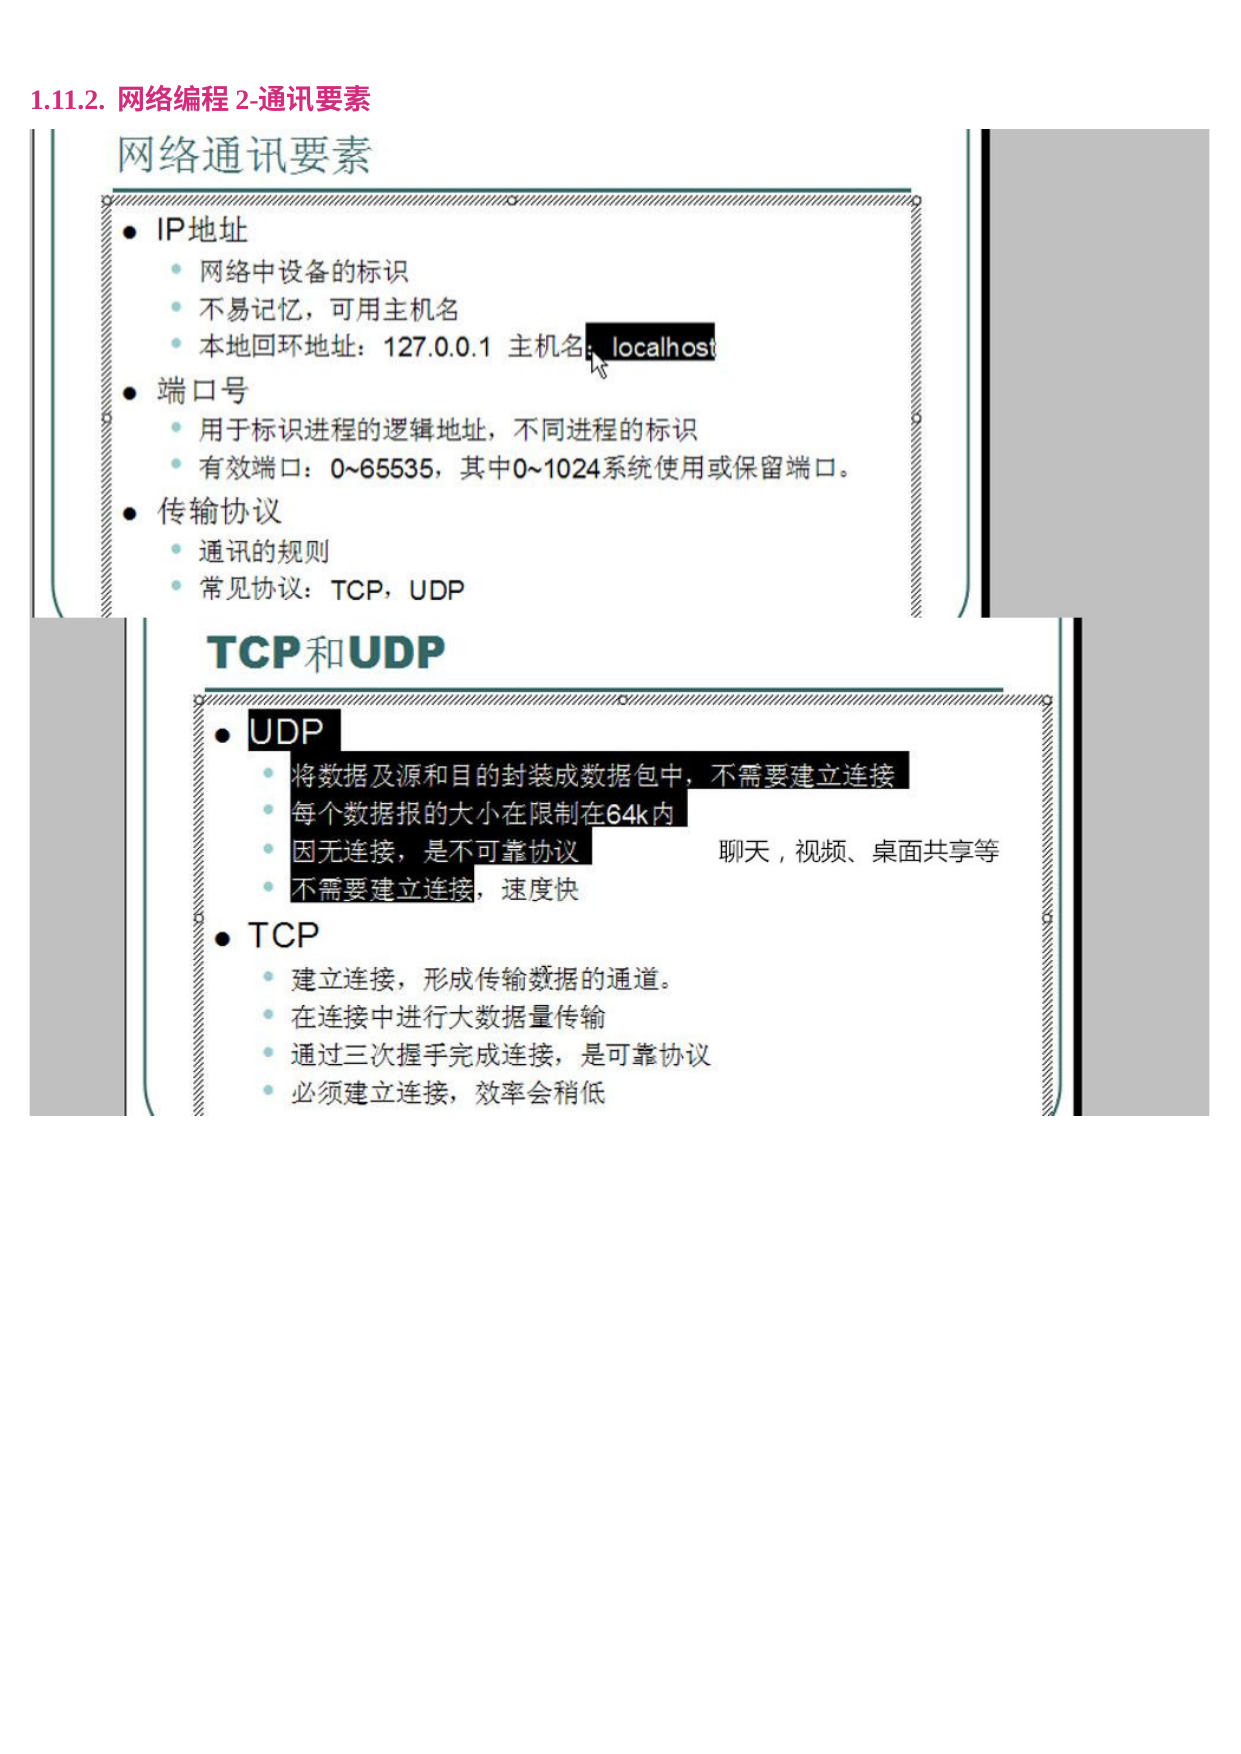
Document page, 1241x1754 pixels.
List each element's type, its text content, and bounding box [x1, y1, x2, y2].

subtitle 网络编程2-通讯要素 [29, 64, 1211, 129]
picture [29, 129, 1210, 1116]
